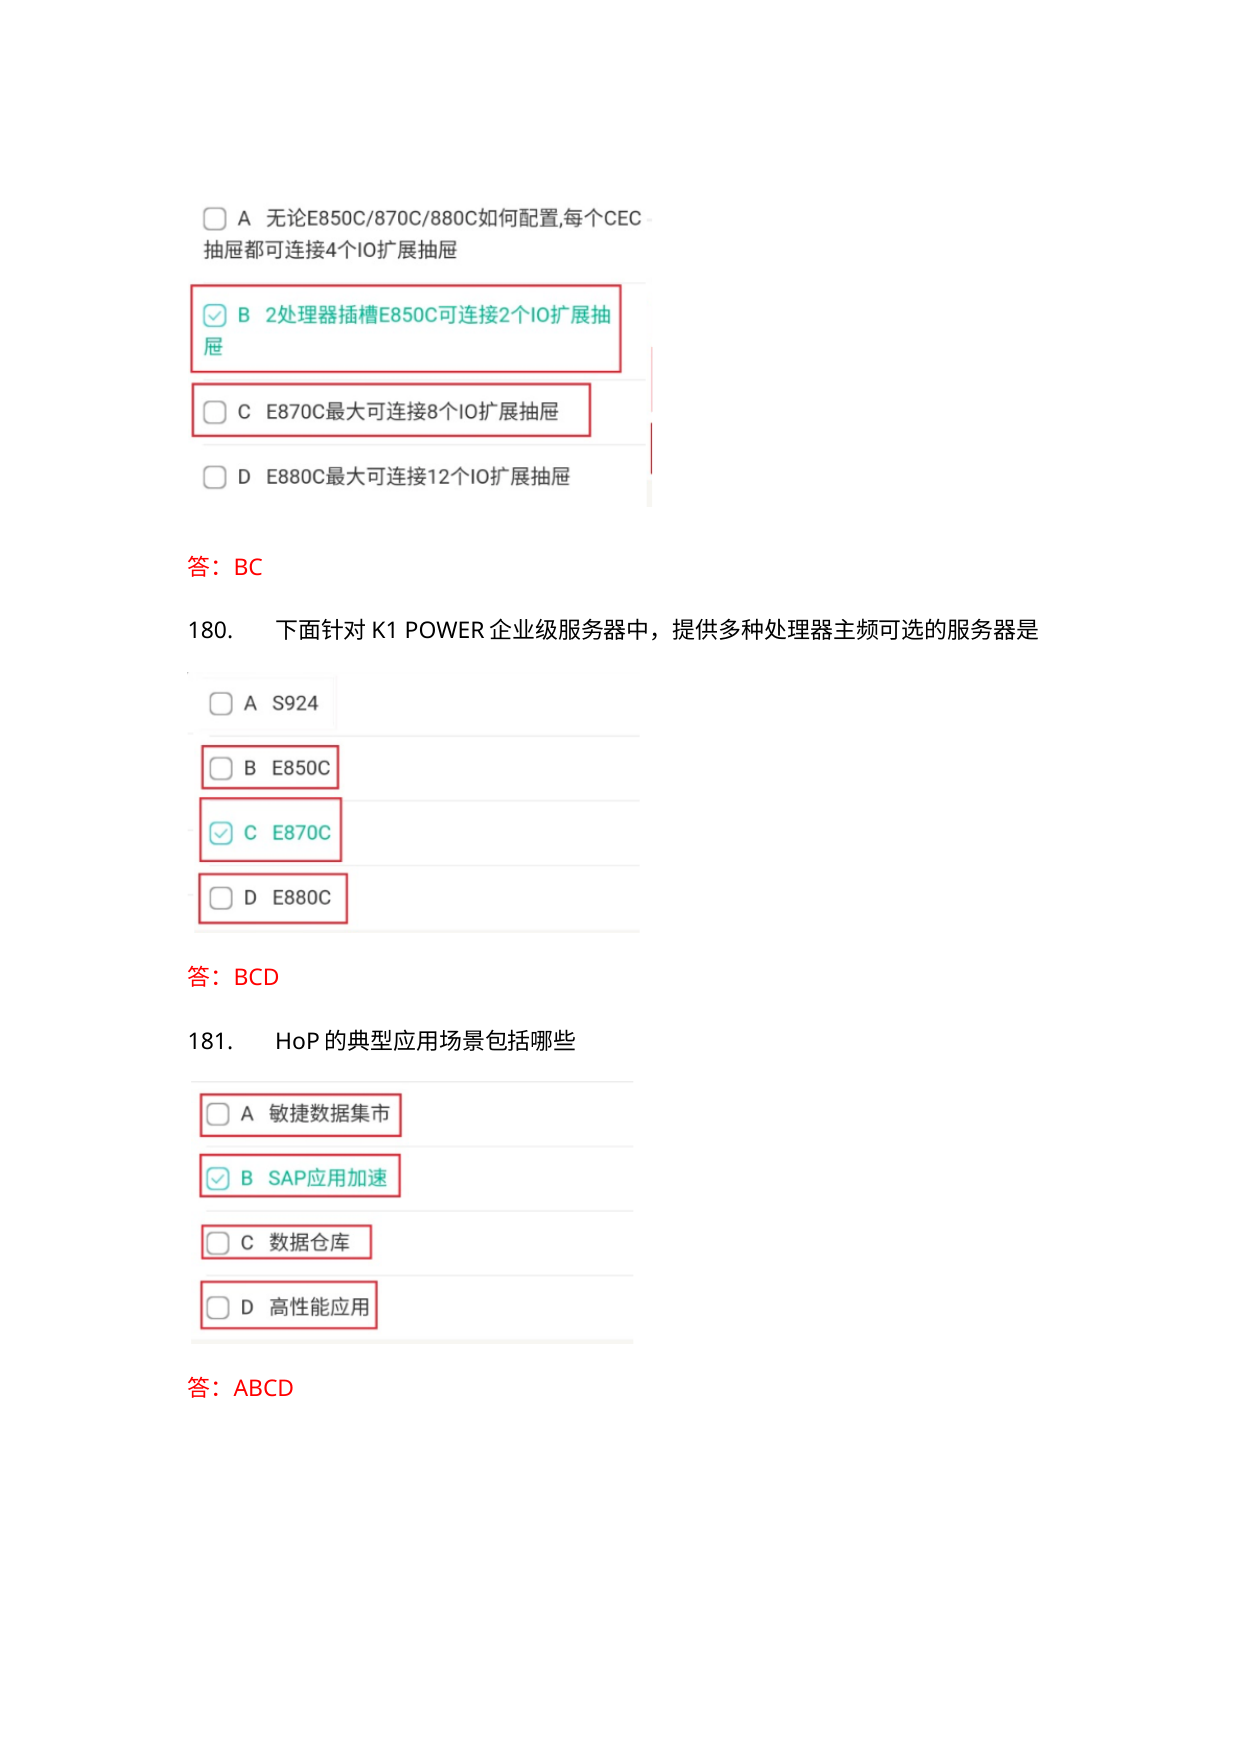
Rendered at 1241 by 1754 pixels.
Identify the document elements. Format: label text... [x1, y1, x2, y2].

text 答：BCD [187, 954, 1053, 998]
text 答：BC [187, 544, 1053, 588]
picture [187, 672, 640, 933]
picture [187, 190, 653, 507]
list 下面针对K1 POWER企业级服务器中，提供多种处理器主频可选的服务器是 [187, 607, 1053, 651]
picture [187, 1081, 634, 1344]
list HoP的典型应用场景包括哪些 [187, 1017, 1053, 1061]
text 答：ABCD [187, 1364, 1053, 1408]
